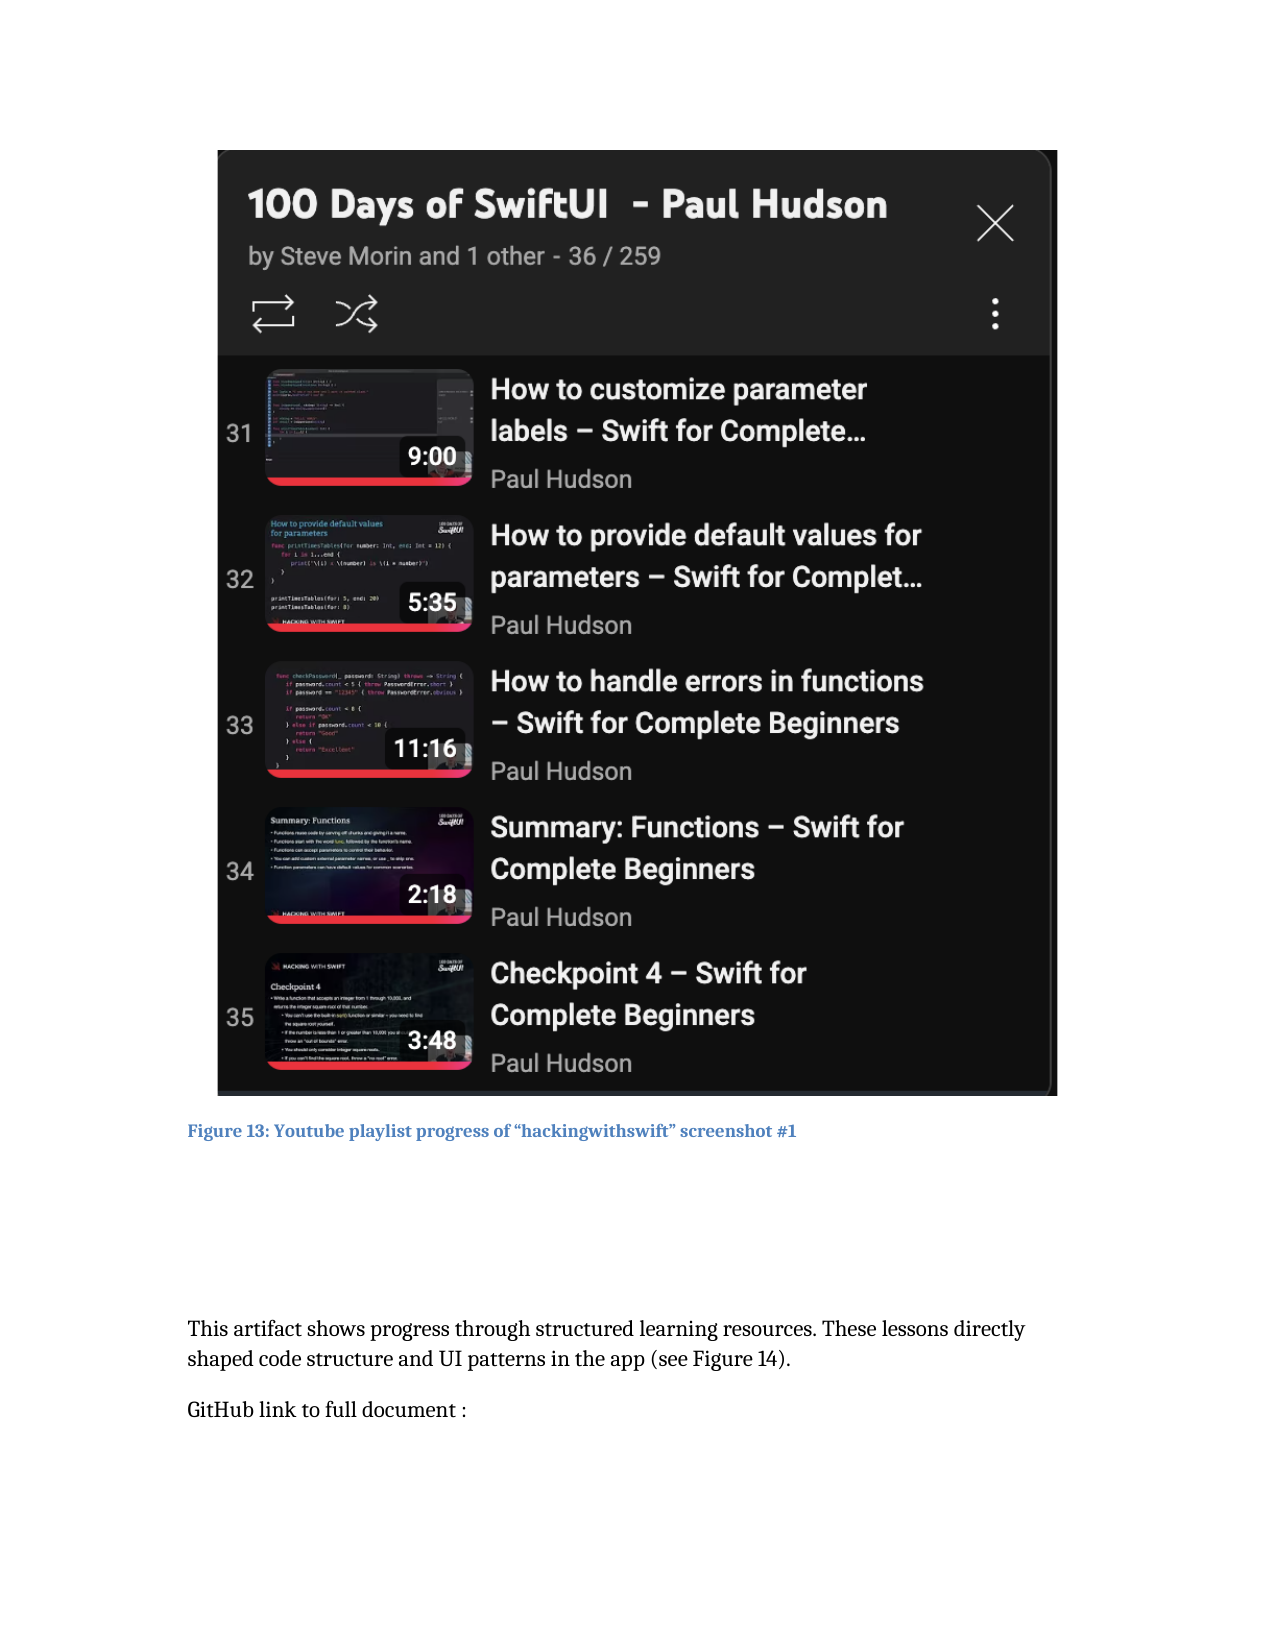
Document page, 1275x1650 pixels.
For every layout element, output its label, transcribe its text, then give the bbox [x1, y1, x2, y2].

picture [217, 150, 1058, 1096]
text This artifact shows progress through structured learning resources. These lessons directly shaped code structure and UI patterns in the app (see Figure 14). [187, 1316, 1087, 1373]
text Figure 13: Youtube playlist progress of “hackingwithswift” screenshot #1 [187, 1121, 1087, 1142]
text GitHub link to full document : [187, 1397, 1087, 1424]
